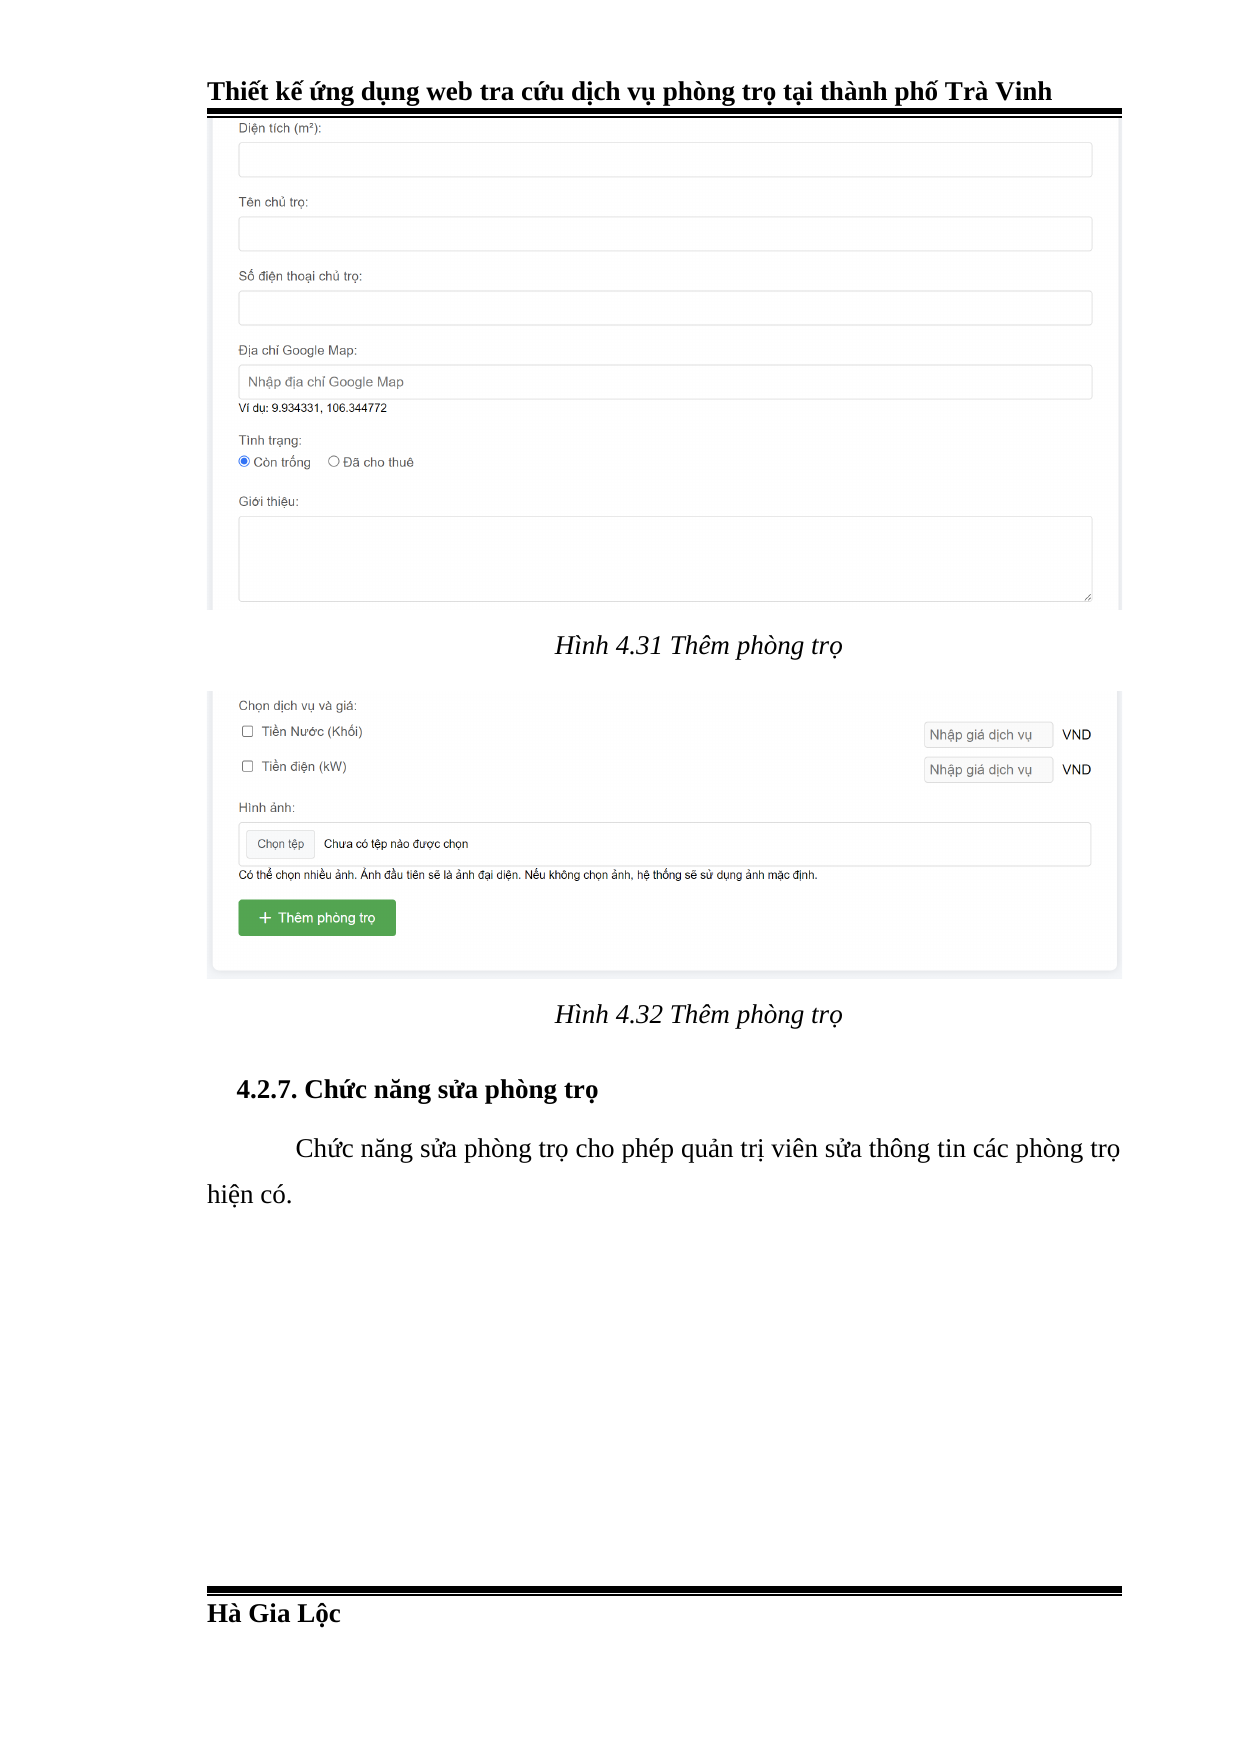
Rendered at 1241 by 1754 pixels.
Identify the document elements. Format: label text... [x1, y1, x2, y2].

picture [206, 691, 1123, 979]
text Chức năng sửa phòng trọ cho phép quản trị viên sửa thông tin các phòng trọ hiện có. [207, 1132, 1122, 1210]
subtitle Chức năng sửa phòng trọ [222, 1073, 1122, 1104]
picture [206, 118, 1123, 610]
